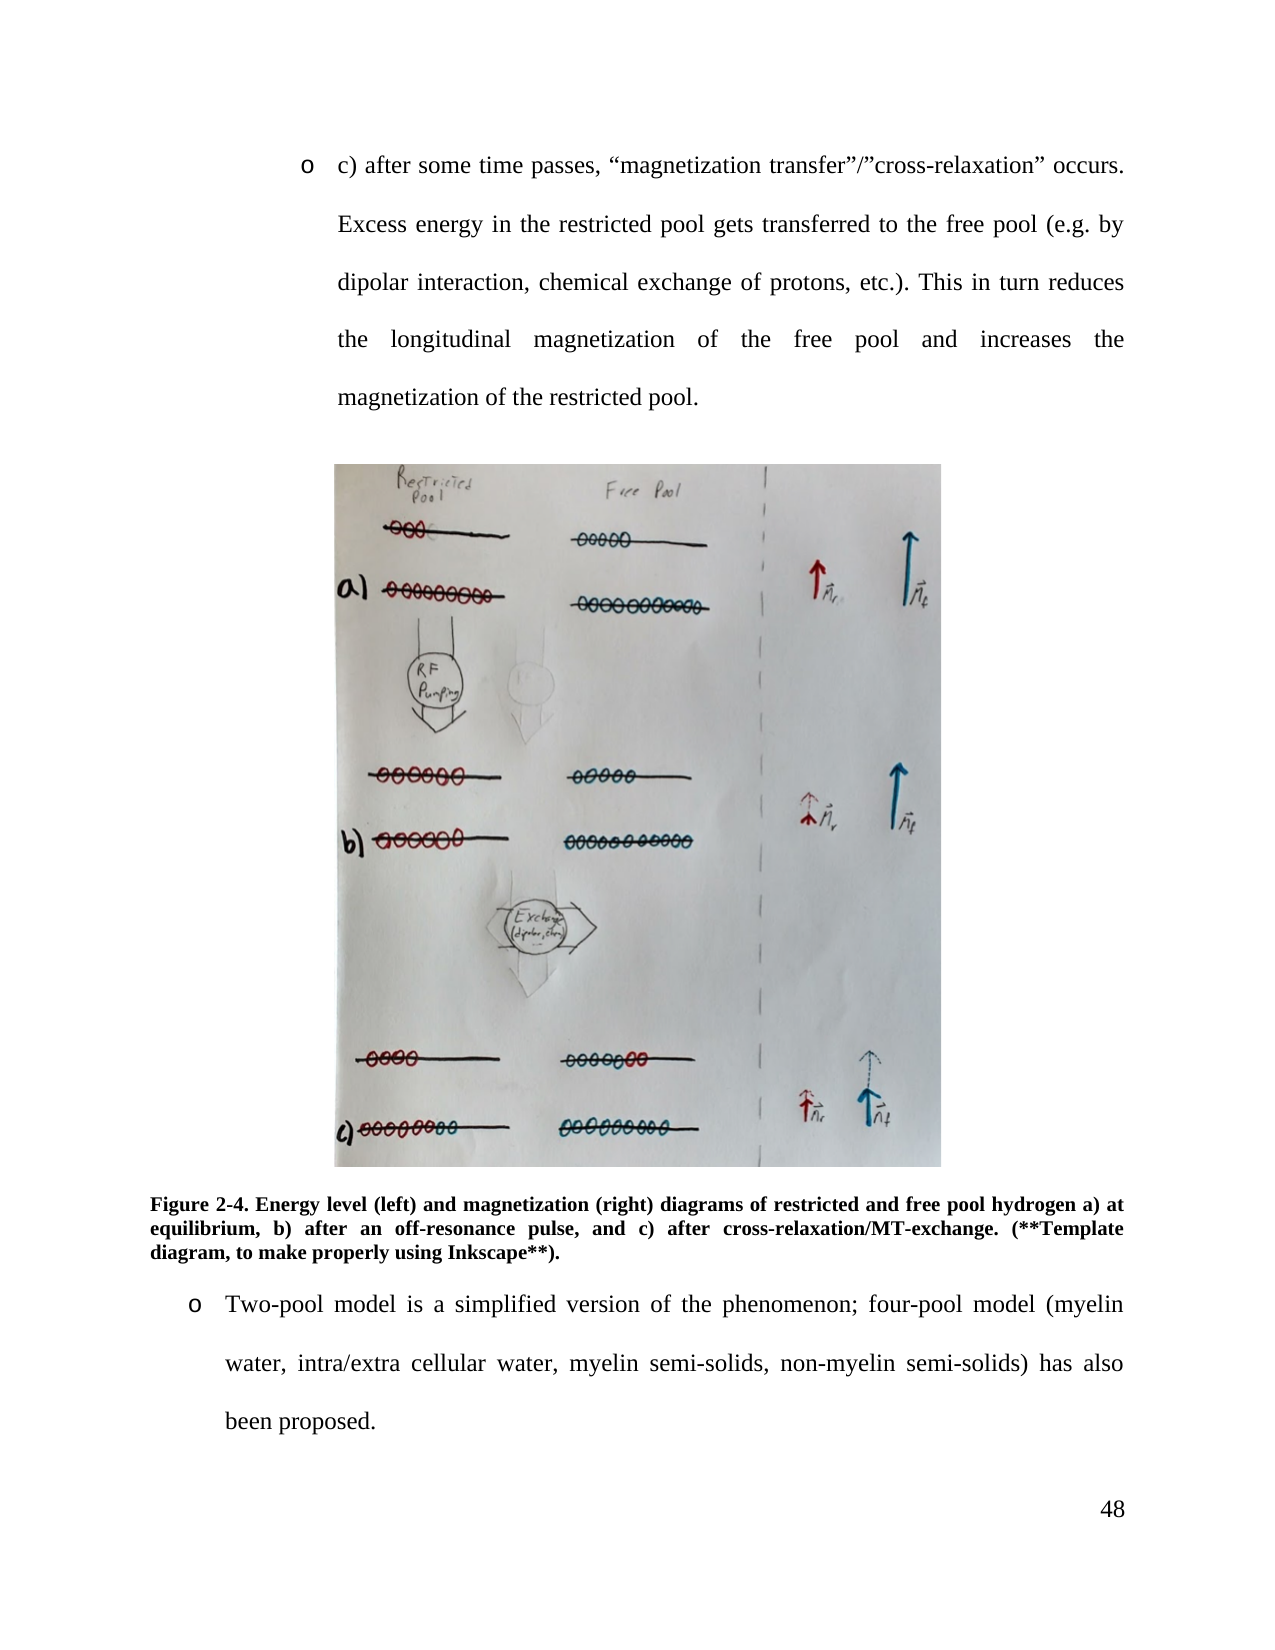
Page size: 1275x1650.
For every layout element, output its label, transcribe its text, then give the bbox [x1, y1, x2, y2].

picture [334, 464, 942, 1167]
list Two-pool model is a simplified version of the phenomenon; four-pool model (myelin water, intra/extra cellular water, myelin semi-solids, non-myelin semi-solids) has also been proposed. [187, 1289, 1125, 1434]
list c) after some time passes, “magnetization transfer”/”cross-relaxation” occurs. Excess energy in the restricted pool gets transferred to the free pool (e.g. by dipolar interaction, chemical exchange of protons, etc.). This in turn reduces the longitudinal magnetization of the free pool and increases the magnetization of the restricted pool. [300, 150, 1125, 411]
